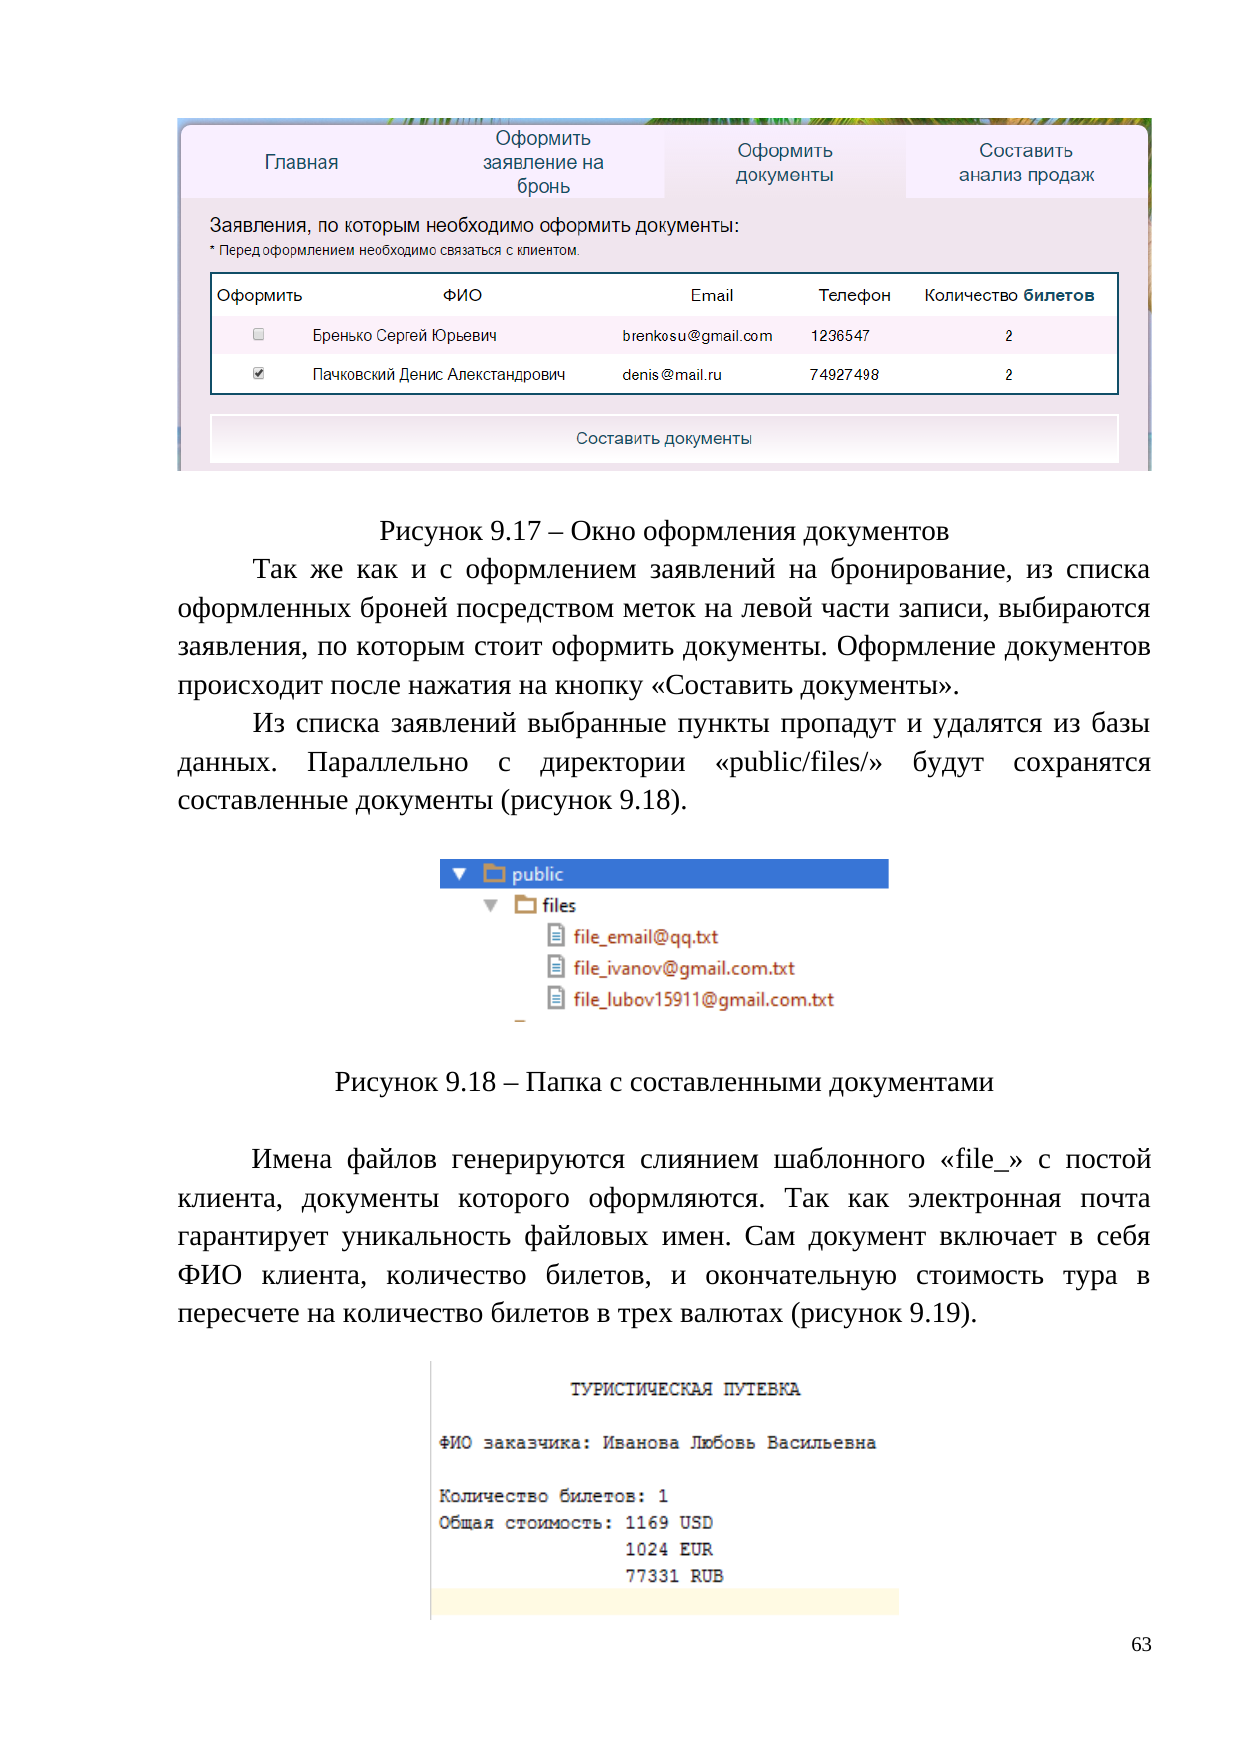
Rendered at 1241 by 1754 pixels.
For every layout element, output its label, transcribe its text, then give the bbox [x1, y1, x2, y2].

picture [430, 1361, 899, 1620]
picture [440, 859, 889, 1022]
picture [177, 118, 1152, 471]
text Так же как и с оформлением заявлений на бронирование, из списка оформленных броней посредством меток на левой части записи, выбираются заявления, по которым стоит оформить документы. Оформление документов происходит после нажатия на кнопку «Составить документы». [177, 551, 1152, 700]
text Имена файлов генерируются слиянием шаблонного «file_» с постой клиента, документы которого оформляются. Так как электронная почта гарантирует уникальность файловых имен. Сам документ включает в себя ФИО клиента, количество билетов, и окончательную стоимость тура в пересчете на количество билетов в трех валютах (рисунок 9.19). [177, 1141, 1152, 1329]
text Из списка заявлений выбранные пункты пропадут и удалятся из базы данных. Параллельно с директории «public/files/» будут сохранятся составленные документы (рисунок 9.18). [177, 705, 1152, 816]
text Рисунок 9.17 – Окно оформления документов [177, 513, 1152, 546]
text Рисунок 9.18 – Папка с составленными документами [177, 1064, 1152, 1098]
